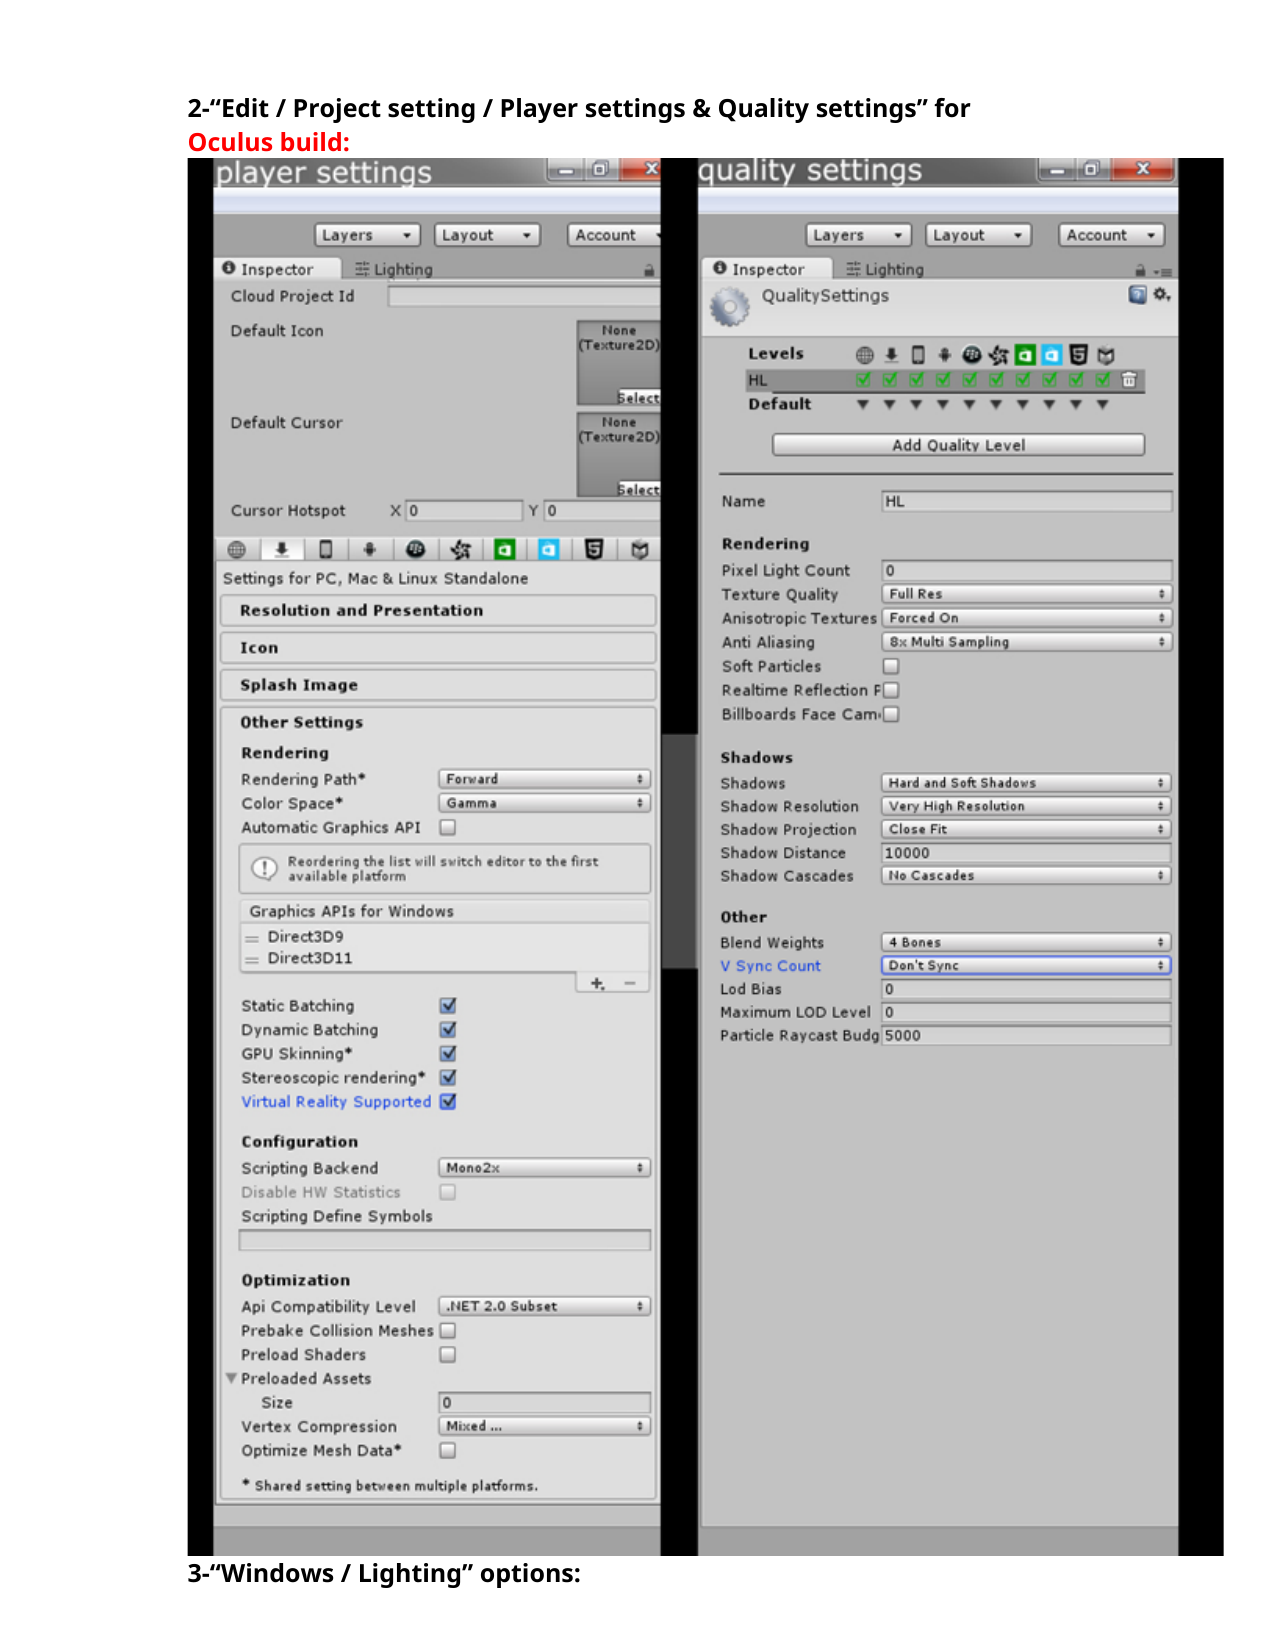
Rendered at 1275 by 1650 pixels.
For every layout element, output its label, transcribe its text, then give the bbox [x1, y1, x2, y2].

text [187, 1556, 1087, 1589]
picture [187, 158, 1224, 1556]
